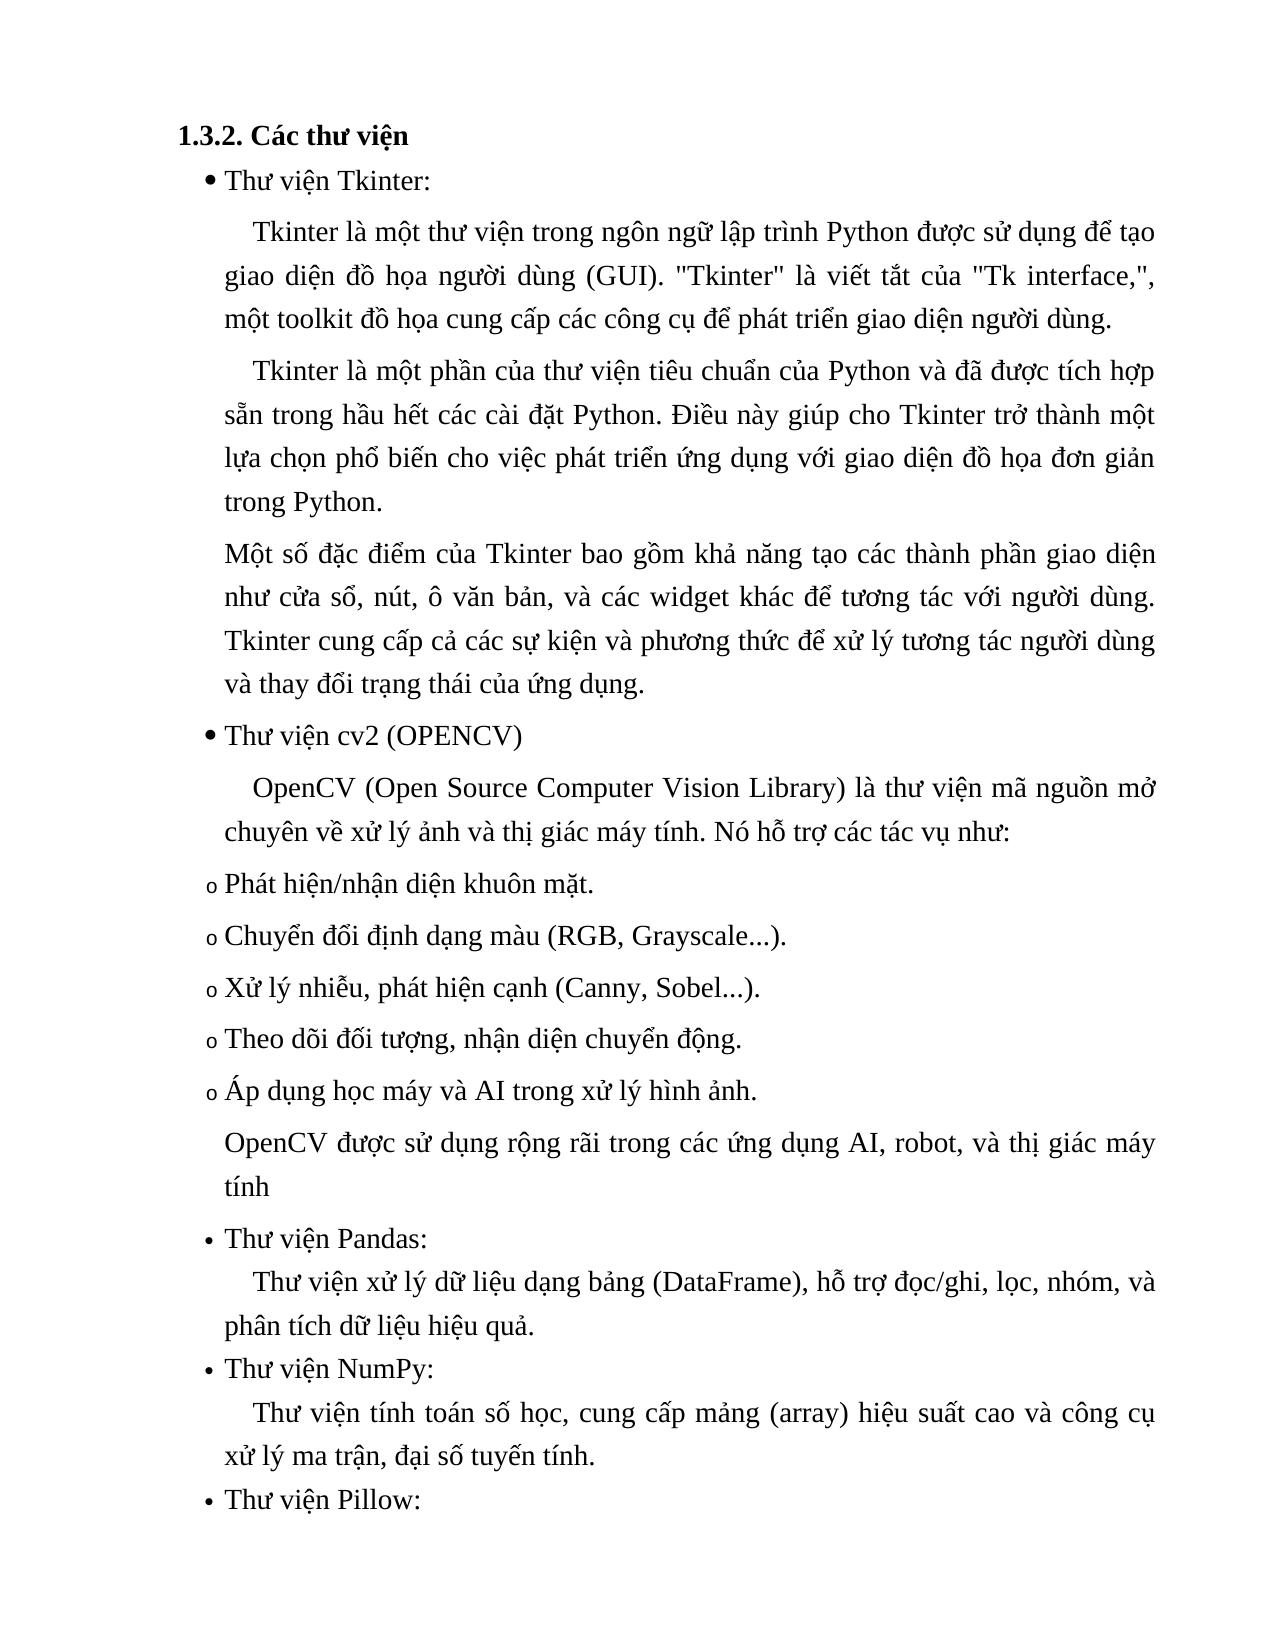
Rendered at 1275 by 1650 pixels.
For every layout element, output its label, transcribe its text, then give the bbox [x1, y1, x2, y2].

text Một số đặc điểm của Tkinter bao gồm khả năng tạo các thành phần giao diện như cửa sổ, nút, ô văn bản, và các widget khác để tương tác với người dùng. Tkinter cung cấp cả các sự kiện và phương thức để xử lý tương tác người dùng và thay đổi trạng thái của ứng dụng. [224, 536, 1157, 700]
list Xử lý nhiễu, phát hiện cạnh (Canny, Sobel...). [205, 970, 1157, 1003]
list Thư viện tính toán số học, cung cấp mảng (array) hiệu suất cao và công cụ xử lý ma trận, đại số tuyến tính. [224, 1395, 1157, 1472]
text Tkinter là một phần của thư viện tiêu chuẩn của Python và đã được tích hợp sẵn trong hầu hết các cài đặt Python. Điều này giúp cho Tkinter trở thành một lựa chọn phổ biến cho việc phát triển ứng dụng với giao diện đồ họa đơn giản trong Python. [224, 353, 1157, 518]
text Tkinter là một thư viện trong ngôn ngữ lập trình Python được sử dụng để tạo giao diện đồ họa người dùng (GUI). "Tkinter" là viết tắt của "Tk interface,", một toolkit đồ họa cung cấp các công cụ để phát triển giao diện người dùng. [224, 214, 1157, 335]
text OpenCV (Open Source Computer Vision Library) là thư viện mã nguồn mở chuyên về xử lý ảnh và thị giác máy tính. Nó hỗ trợ các tác vụ như: [224, 771, 1157, 848]
list Theo dõi đối tượng, nhận diện chuyển động. [205, 1022, 1157, 1055]
list Thư viện NumPy: [205, 1351, 1157, 1385]
list Thư viện Tkinter: [205, 163, 1157, 196]
text OpenCV được sử dụng rộng rãi trong các ứng dụng AI, robot, và thị giác máy tính [224, 1125, 1157, 1202]
list Chuyển đổi định dạng màu (RGB, Grayscale...). [205, 918, 1157, 951]
list Thư viện cv2 (OPENCV) [205, 718, 1157, 752]
list Thư viện Pandas: [205, 1221, 1157, 1254]
list Thư viện Pillow: [205, 1482, 1157, 1516]
list Áp dụng học máy và AI trong xử lý hình ảnh. [205, 1073, 1157, 1107]
list Phát hiện/nhận diện khuôn mặt. [205, 866, 1157, 899]
subtitle 1.3.2. Các thư viện [177, 118, 1157, 152]
list Thư viện xử lý dữ liệu dạng bảng (DataFrame), hỗ trợ đọc/ghi, lọc, nhóm, và phân tích dữ liệu hiệu quả. [224, 1264, 1157, 1341]
